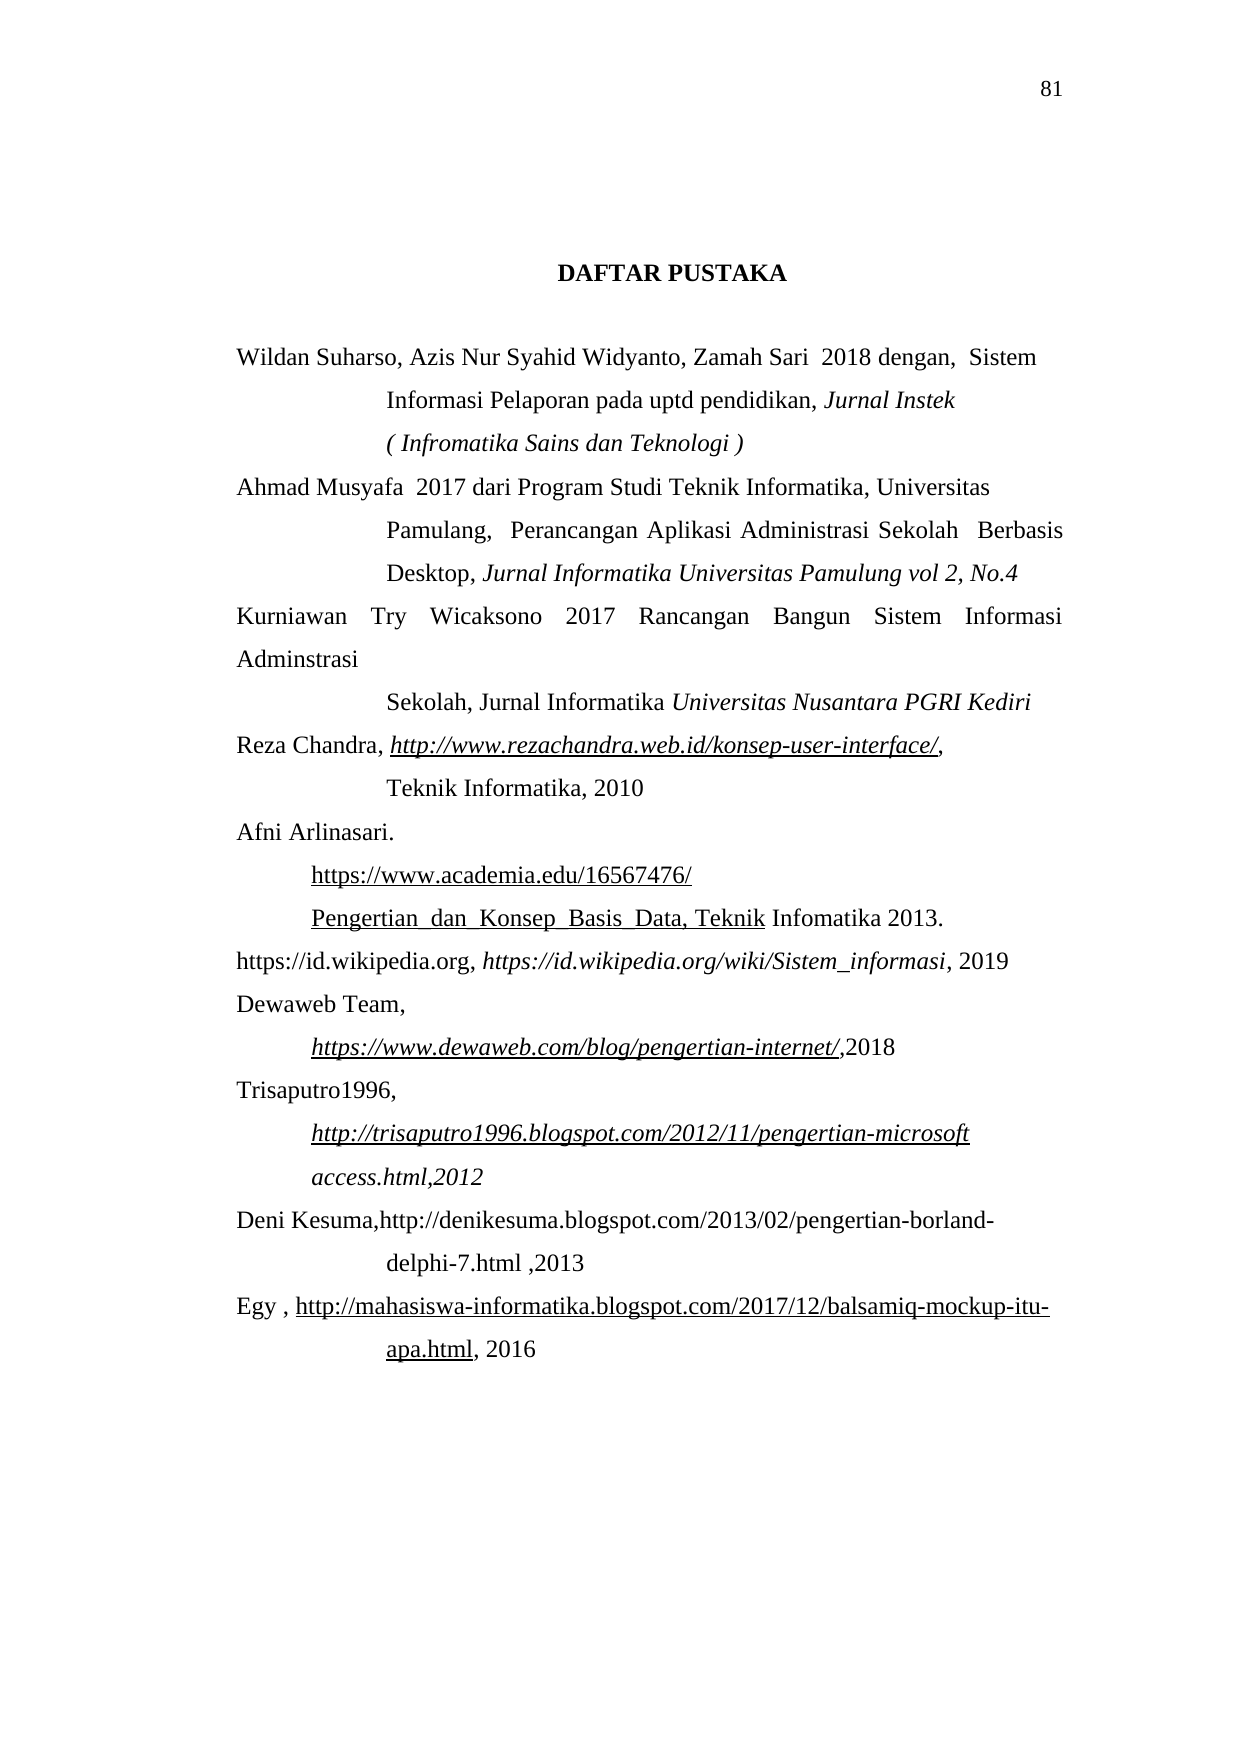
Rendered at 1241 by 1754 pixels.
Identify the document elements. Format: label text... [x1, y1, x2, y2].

text ( Infromatika Sains dan Teknologi ) [311, 428, 1063, 457]
text Kurniawan Try Wicaksono 2017 Rancangan Bangun Sistem Informasi Adminstrasi [236, 601, 1063, 673]
text Pamulang, Perancangan Aplikasi Administrasi Sekolah Berbasis Desktop, Jurnal Informatika Universitas Pamulung vol 2, No.4 [386, 515, 1063, 587]
text Wildan Suharso, Azis Nur Syahid Widyanto, Zamah Sari 2018 dengan, Sistem [236, 342, 1063, 371]
text https://www.dewaweb.com/blog/pengertian-internet/,2018 [311, 1032, 1063, 1061]
text Sekolah, Jurnal Informatika Universitas Nusantara PGRI Kediri [311, 687, 1063, 716]
text Afni Arlinasari. [236, 817, 1063, 845]
text Reza Chandra, http://www.rezachandra.web.id/konsep-user-interface/, [236, 730, 1063, 759]
text access.html,2012 [311, 1162, 1063, 1190]
text https://www.academia.edu/16567476/Pengertian_dan_Konsep_Basis_Data, Teknik Infomatika 2013. [311, 860, 1063, 932]
subtitle DAFTAR PUSTAKA [281, 258, 1063, 287]
text Deni Kesuma,http://denikesuma.blogspot.com/2013/02/pengertian-borland-delphi-7.html ,2013 [236, 1205, 1063, 1277]
text Ahmad Musyafa 2017 dari Program Studi Teknik Informatika, Universitas [236, 472, 1063, 500]
text Informasi Pelaporan pada uptd pendidikan, Jurnal Instek [311, 385, 1063, 414]
text Teknik Informatika, 2010 [386, 773, 1063, 802]
text Dewaweb Team, [236, 989, 1063, 1018]
text Egy , http://mahasiswa-informatika.blogspot.com/2017/12/balsamiq-mockup-itu-apa.html, 2016 [236, 1291, 1063, 1363]
text https://id.wikipedia.org, https://id.wikipedia.org/wiki/Sistem_informasi, 2019 [236, 946, 1063, 975]
text http://trisaputro1996.blogspot.com/2012/11/pengertian-microsoft [311, 1118, 1063, 1147]
text Trisaputro1996, [236, 1075, 1063, 1104]
